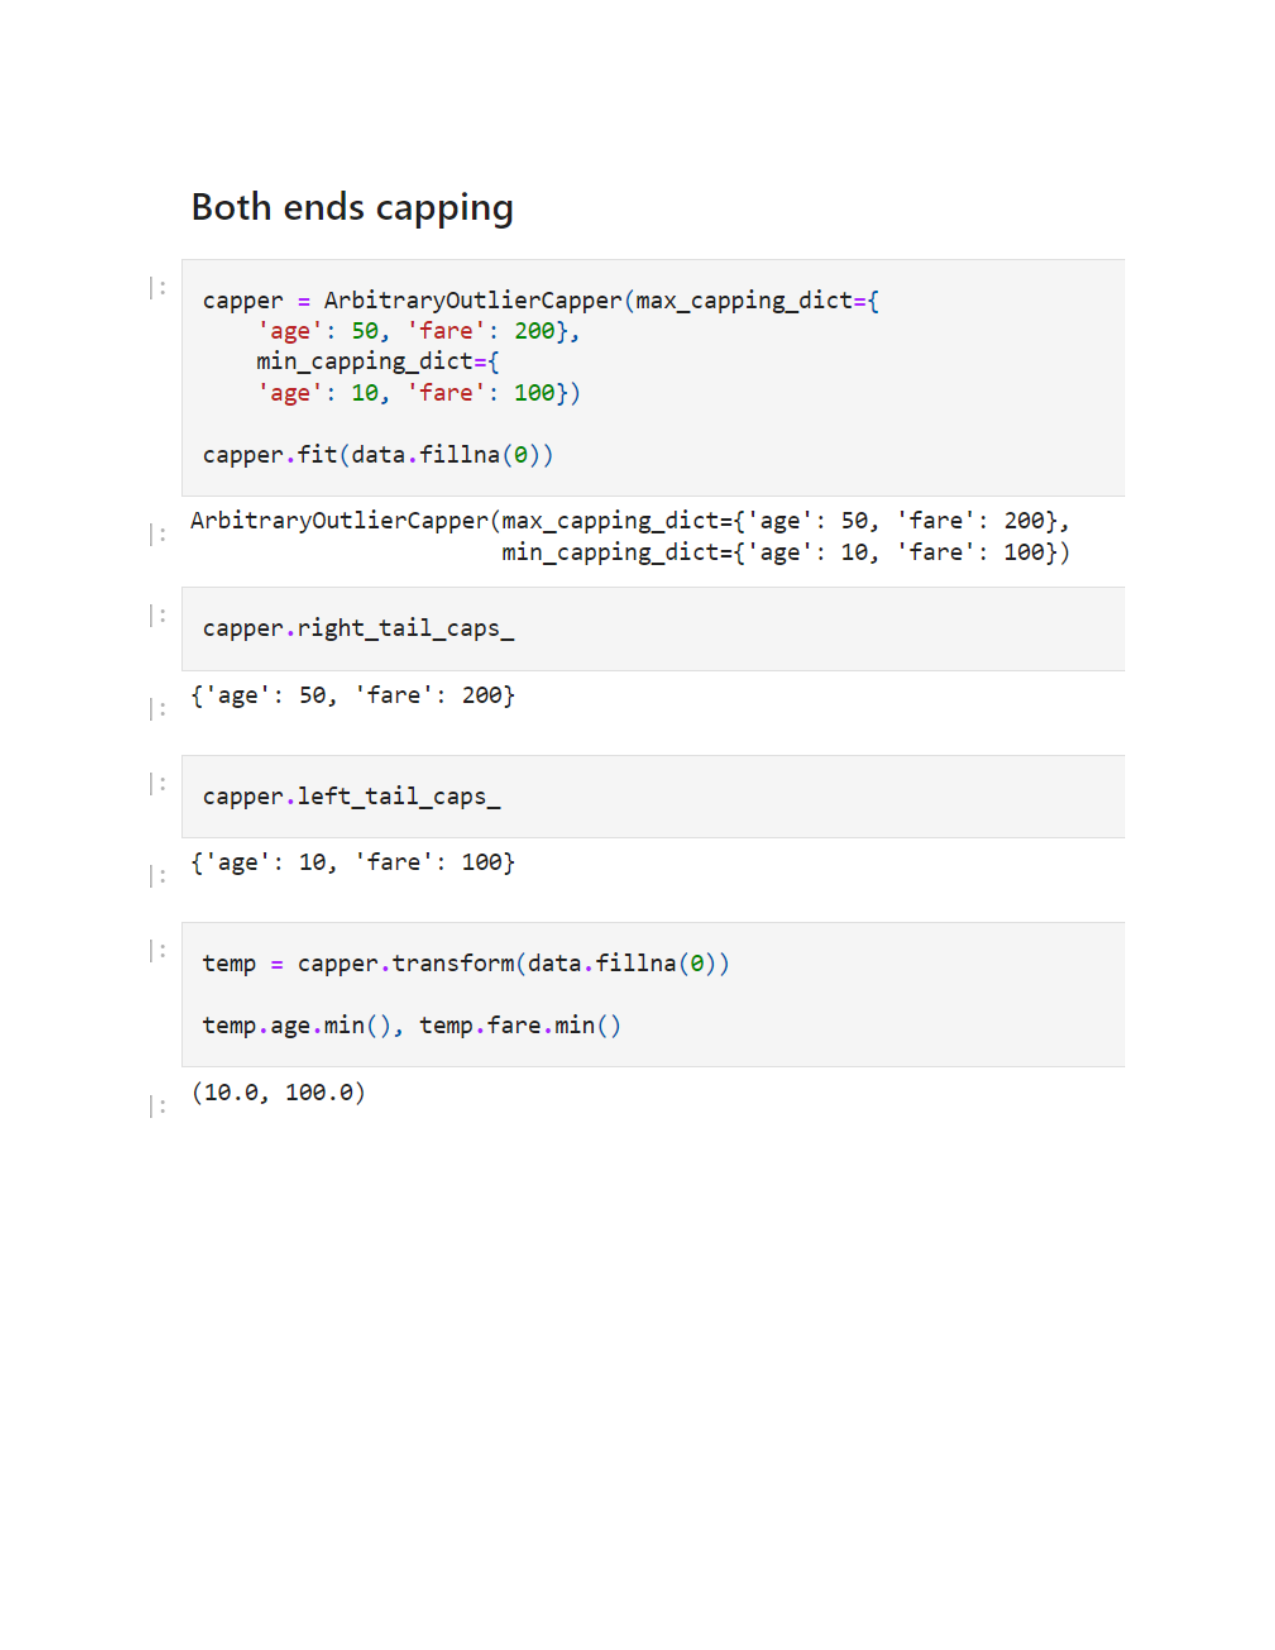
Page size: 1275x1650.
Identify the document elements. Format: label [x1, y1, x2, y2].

picture [150, 150, 1125, 1132]
